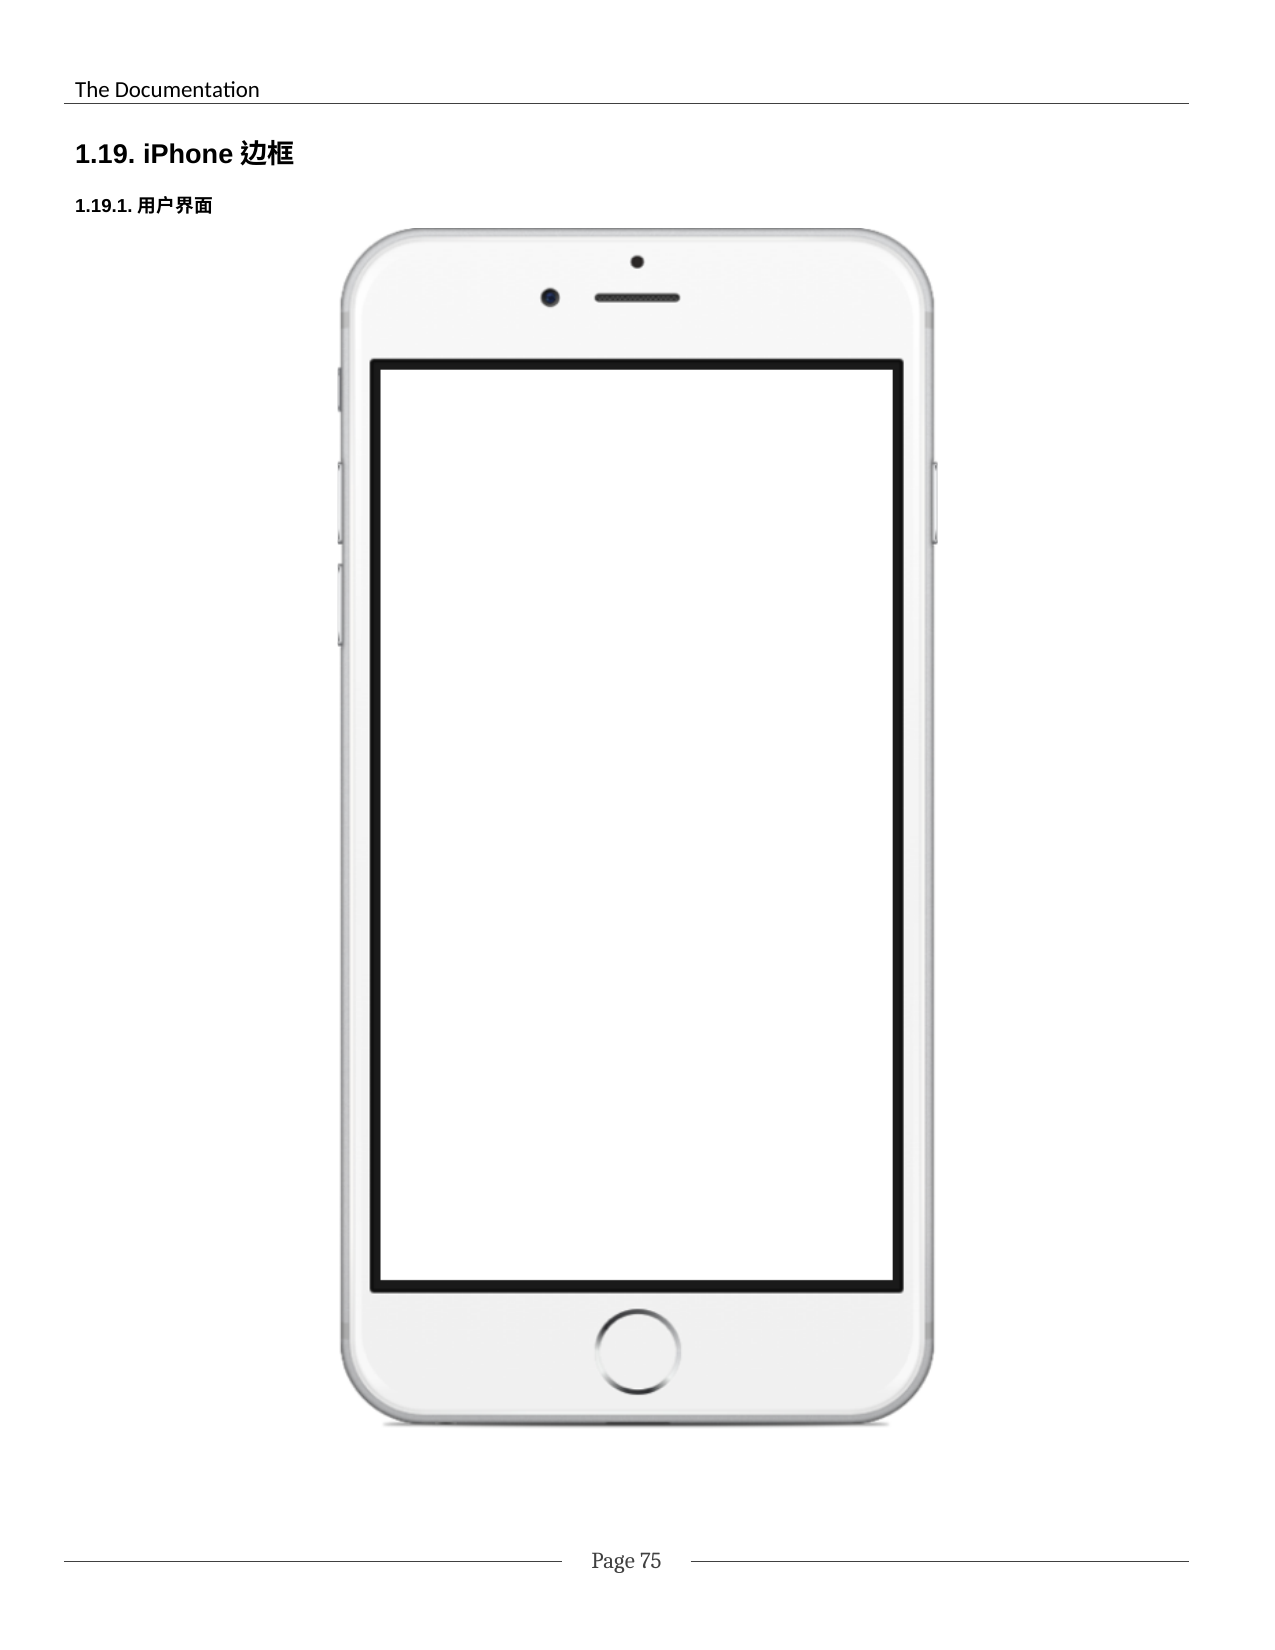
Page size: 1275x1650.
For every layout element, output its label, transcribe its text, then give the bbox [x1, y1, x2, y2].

subtitle iPhone 边框 [75, 138, 1200, 169]
subtitle 用户界面 [75, 194, 1200, 216]
